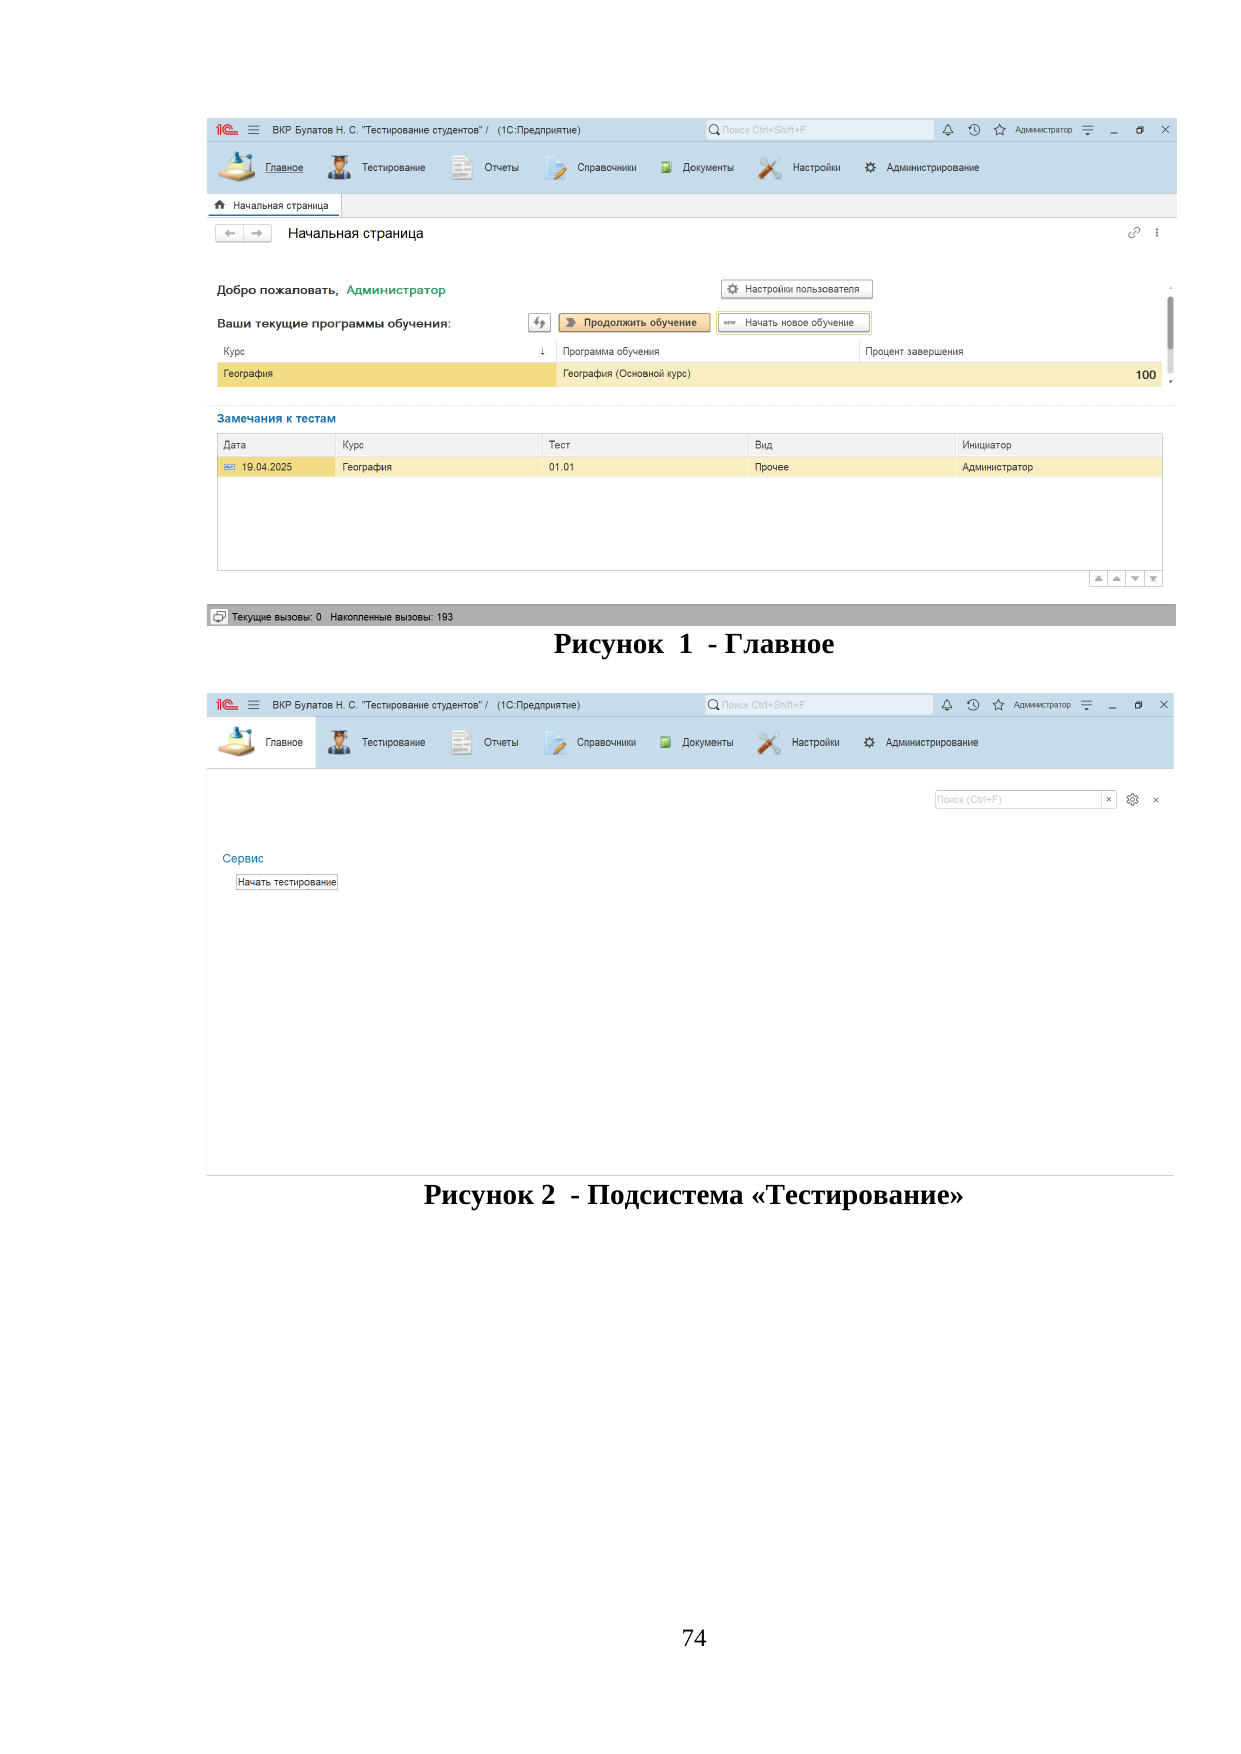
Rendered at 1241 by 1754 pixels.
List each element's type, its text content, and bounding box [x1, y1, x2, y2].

text Рисунок 1 - Главное [207, 626, 1181, 659]
text Рисунок 2 - Подсистема «Тестирование» [207, 1177, 1181, 1211]
picture [206, 118, 1177, 626]
picture [206, 693, 1174, 1178]
